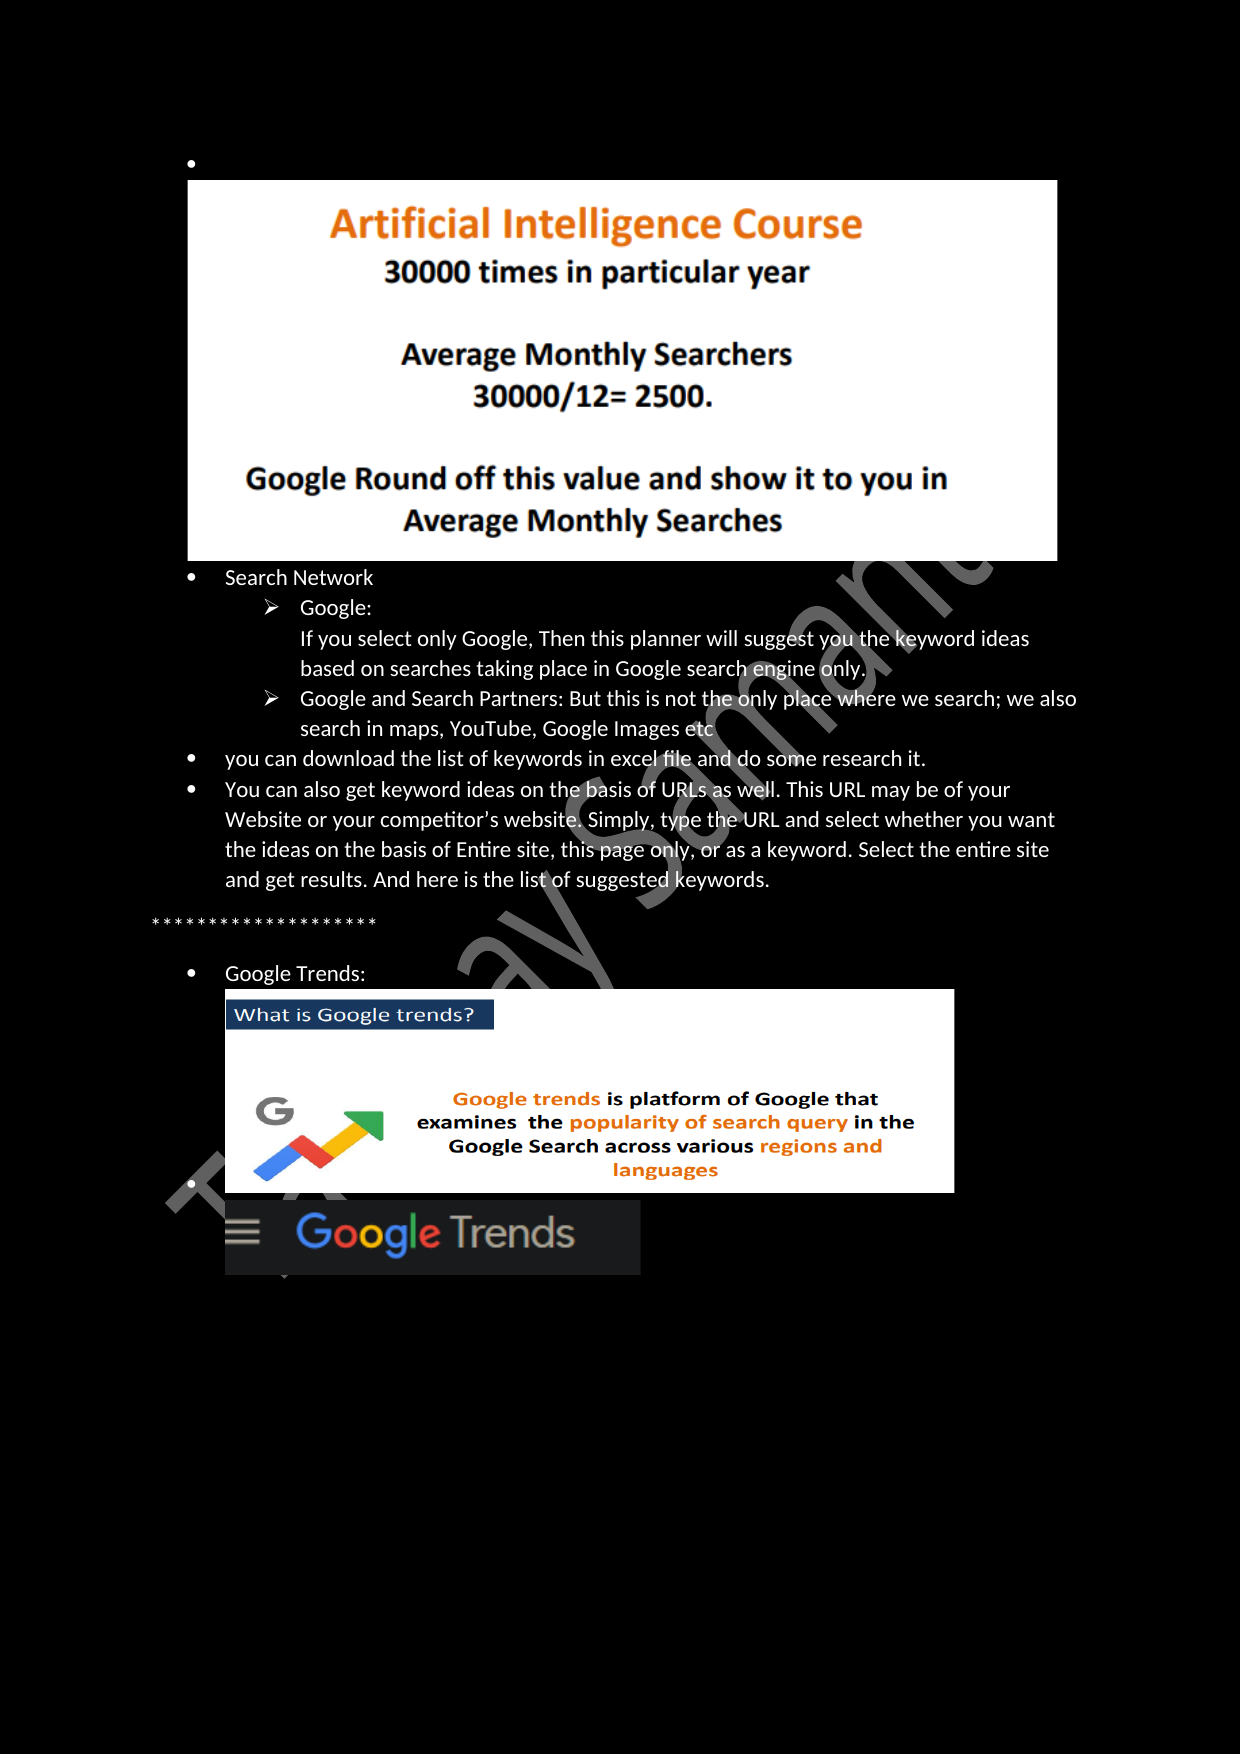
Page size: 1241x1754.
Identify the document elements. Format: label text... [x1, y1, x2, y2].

list Search Network [187, 563, 1090, 591]
picture [187, 180, 1058, 561]
list If you select only Google, Then this planner will suggest you the keyword ideas based on searches taking place in Google search engine only. [300, 624, 1090, 682]
list Google Trends: [187, 959, 1090, 987]
list You can also get keyword ideas on the basis of URLs as well. This URL may be of your Website or your competitor’s website. Simply, type the URL and select whether you want the ideas on the basis of Entire site, this page only, or as a keyword. Select the entire site and get results. And here is the list of suggested keywords. [187, 775, 1090, 893]
picture [225, 1200, 641, 1275]
list Google: [262, 593, 1090, 621]
list you can download the list of keywords in excel file and do some research it. [187, 744, 1090, 772]
list Google and Search Partners: But this is not the only place where we search; we also search in maps, YouTube, Google Images etc [262, 684, 1090, 742]
picture [225, 989, 955, 1193]
text ******************** [150, 912, 1090, 940]
